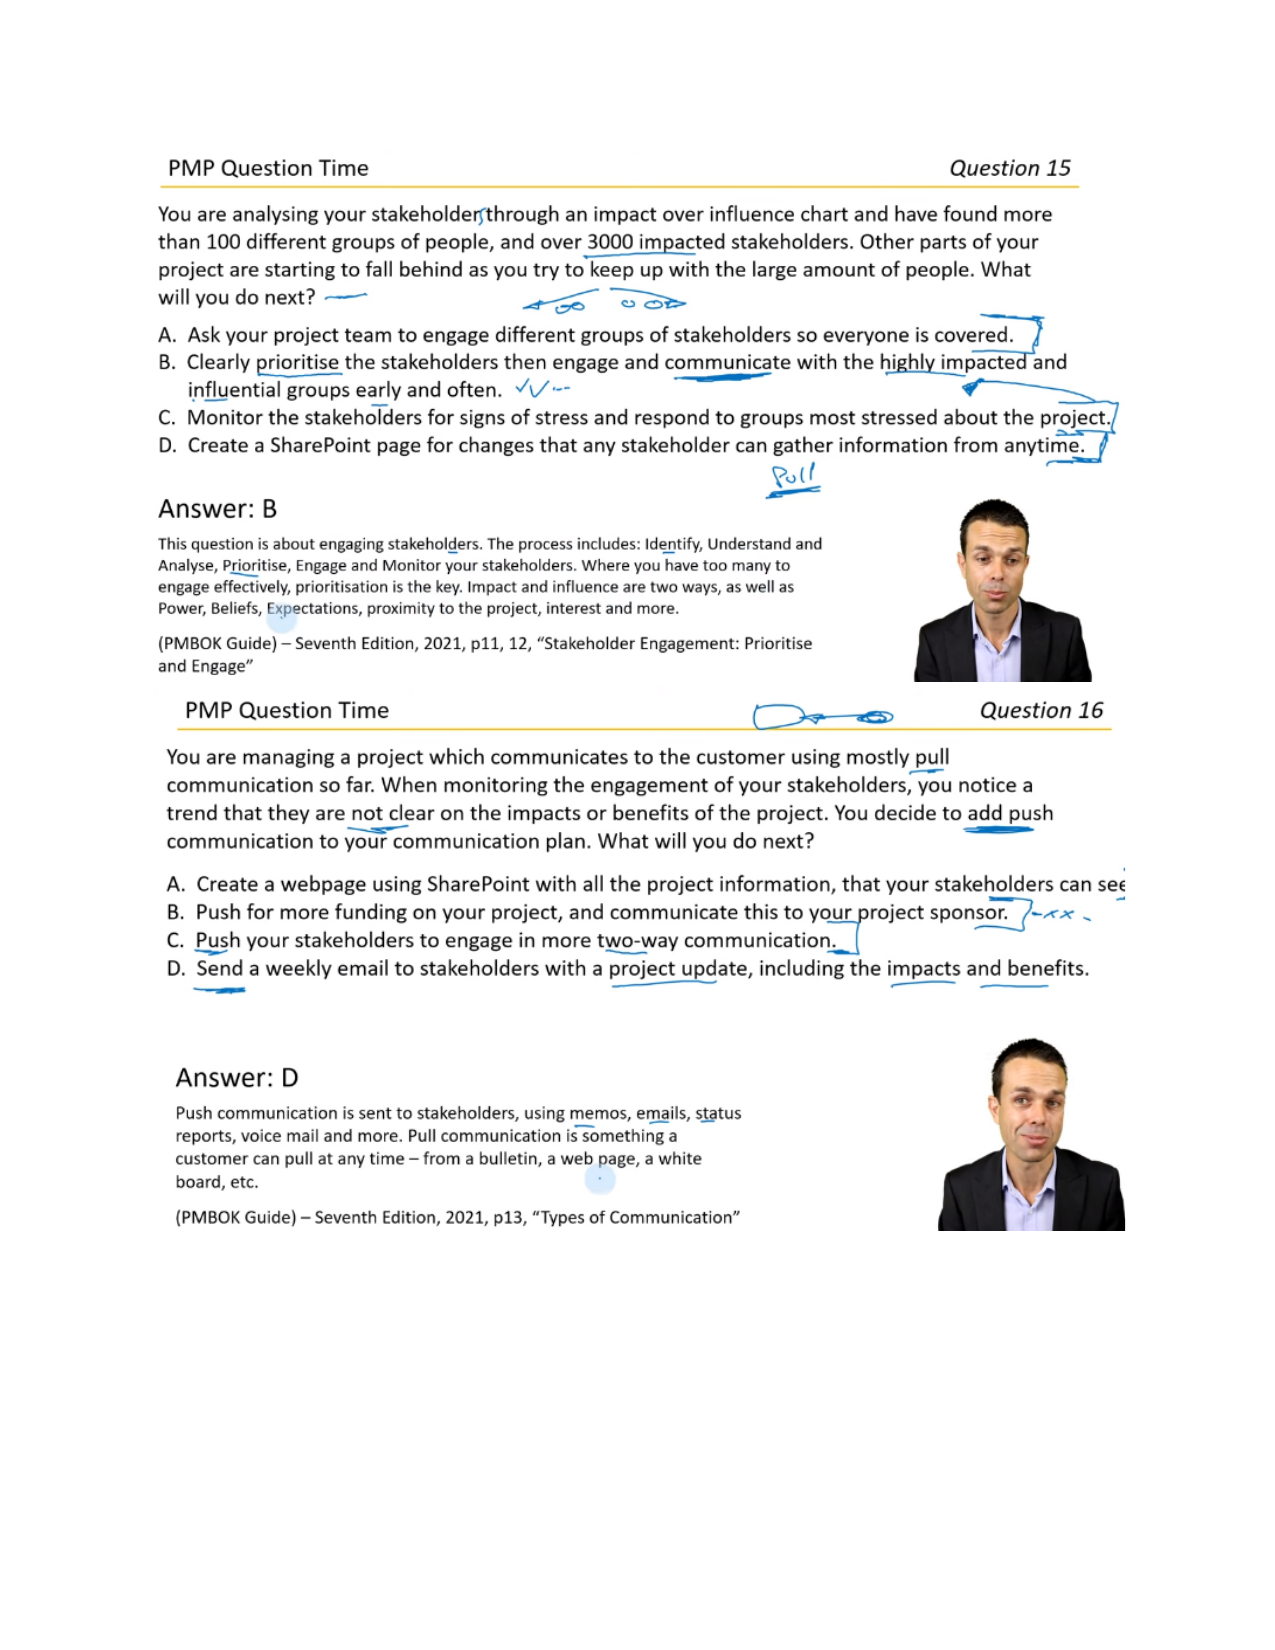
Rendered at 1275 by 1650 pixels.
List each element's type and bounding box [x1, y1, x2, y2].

picture [150, 150, 1125, 682]
picture [150, 685, 1125, 1231]
